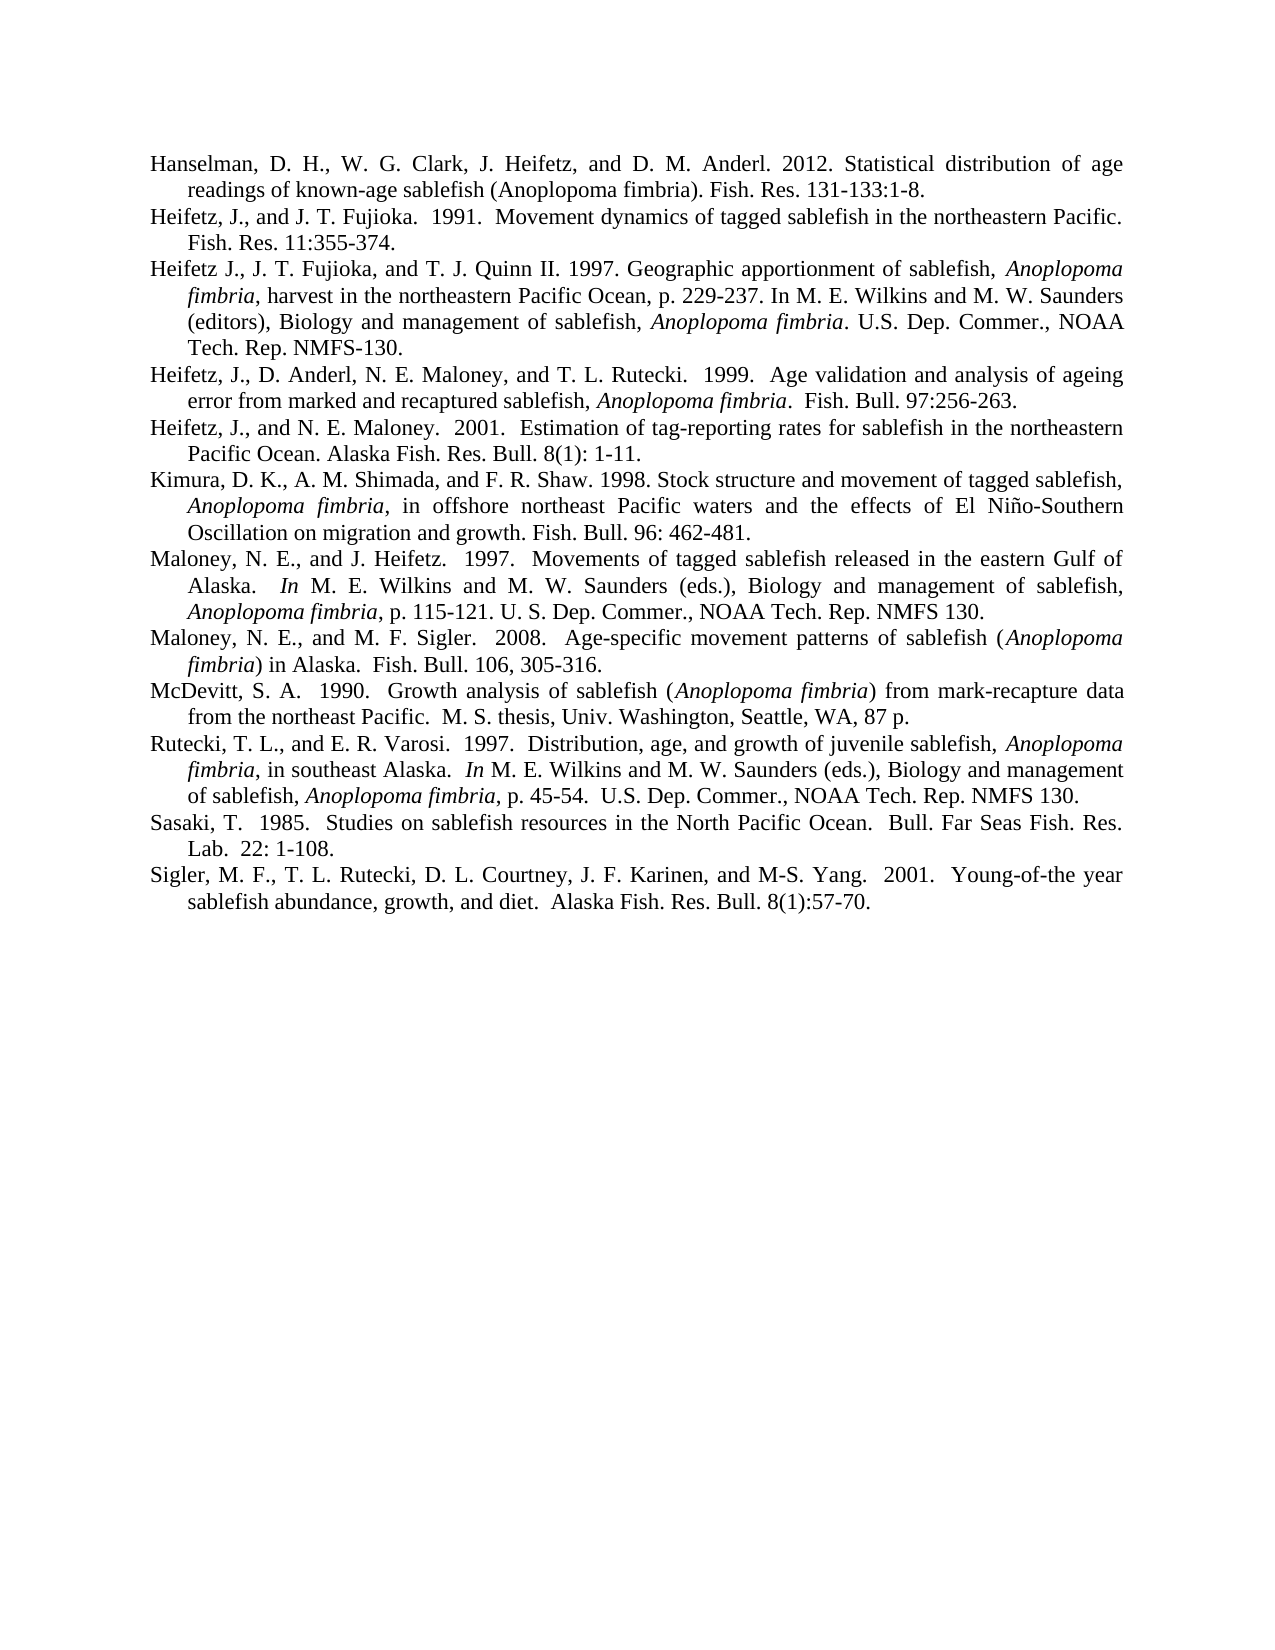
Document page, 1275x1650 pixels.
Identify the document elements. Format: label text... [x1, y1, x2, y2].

list Maloney, N. E., and J. Heifetz. 1997. Movements of tagged sablefish released in the eastern Gulf of Alaska. In M. E. Wilkins and M. W. Saunders (eds.), Biology and management of sablefish, Anoplopoma fimbria, p. 115-121. U. S. Dep. Commer., NOAA Tech. Rep. NMFS 130. [150, 545, 1125, 624]
list Heifetz, J., D. Anderl, N. E. Maloney, and T. L. Rutecki. 1999. Age validation and analysis of ageing error from marked and recaptured sablefish, Anoplopoma fimbria. Fish. Bull. 97:256-263. [150, 361, 1125, 413]
list Heifetz J., J. T. Fujioka, and T. J. Quinn II. 1997. Geographic apportionment of sablefish, Anoplopoma fimbria, harvest in the northeastern Pacific Ocean, p. 229-237. In M. E. Wilkins and M. W. Saunders (editors), Biology and management of sablefish, Anoplopoma fimbria. U.S. Dep. Commer., NOAA Tech. Rep. NMFS-130. [150, 255, 1125, 361]
list Kimura, D. K., A. M. Shimada, and F. R. Shaw. 1998. Stock structure and movement of tagged sablefish, Anoplopoma fimbria, in offshore northeast Pacific waters and the effects of El Niño-Southern Oscillation on migration and growth. Fish. Bull. 96: 462-481. [150, 466, 1125, 545]
list Maloney, N. E., and M. F. Sigler. 2008. Age-specific movement patterns of sablefish (Anoplopoma fimbria) in Alaska. Fish. Bull. 106, 305-316. [150, 624, 1125, 677]
list Heifetz, J., and J. T. Fujioka. 1991. Movement dynamics of tagged sablefish in the northeastern Pacific. Fish. Res. 11:355-374. [150, 203, 1125, 255]
list Sasaki, T. 1985. Studies on sablefish resources in the North Pacific Ocean. Bull. Far Seas Fish. Res. Lab. 22: 1-108. [150, 809, 1125, 862]
list Rutecki, T. L., and E. R. Varosi. 1997. Distribution, age, and growth of juvenile sablefish, Anoplopoma fimbria, in southeast Alaska. In M. E. Wilkins and M. W. Saunders (eds.), Biology and management of sablefish, Anoplopoma fimbria, p. 45-54. U.S. Dep. Commer., NOAA Tech. Rep. NMFS 130. [150, 730, 1125, 809]
list Heifetz, J., and N. E. Maloney. 2001. Estimation of tag-reporting rates for sablefish in the northeastern Pacific Ocean. Alaska Fish. Res. Bull. 8(1): 1-11. [150, 413, 1125, 466]
list Hanselman, D. H., W. G. Clark, J. Heifetz, and D. M. Anderl. 2012. Statistical distribution of age readings of known-age sablefish (Anoplopoma fimbria). Fish. Res. 131-133:1-8. [150, 150, 1125, 203]
list McDevitt, S. A. 1990. Growth analysis of sablefish (Anoplopoma fimbria) from mark-recapture data from the northeast Pacific. M. S. thesis, Univ. Washington, Seattle, WA, 87 p. [150, 677, 1125, 730]
list Sigler, M. F., T. L. Rutecki, D. L. Courtney, J. F. Karinen, and M-S. Yang. 2001. Young-of-the year sablefish abundance, growth, and diet. Alaska Fish. Res. Bull. 8(1):57-70. [150, 862, 1125, 914]
